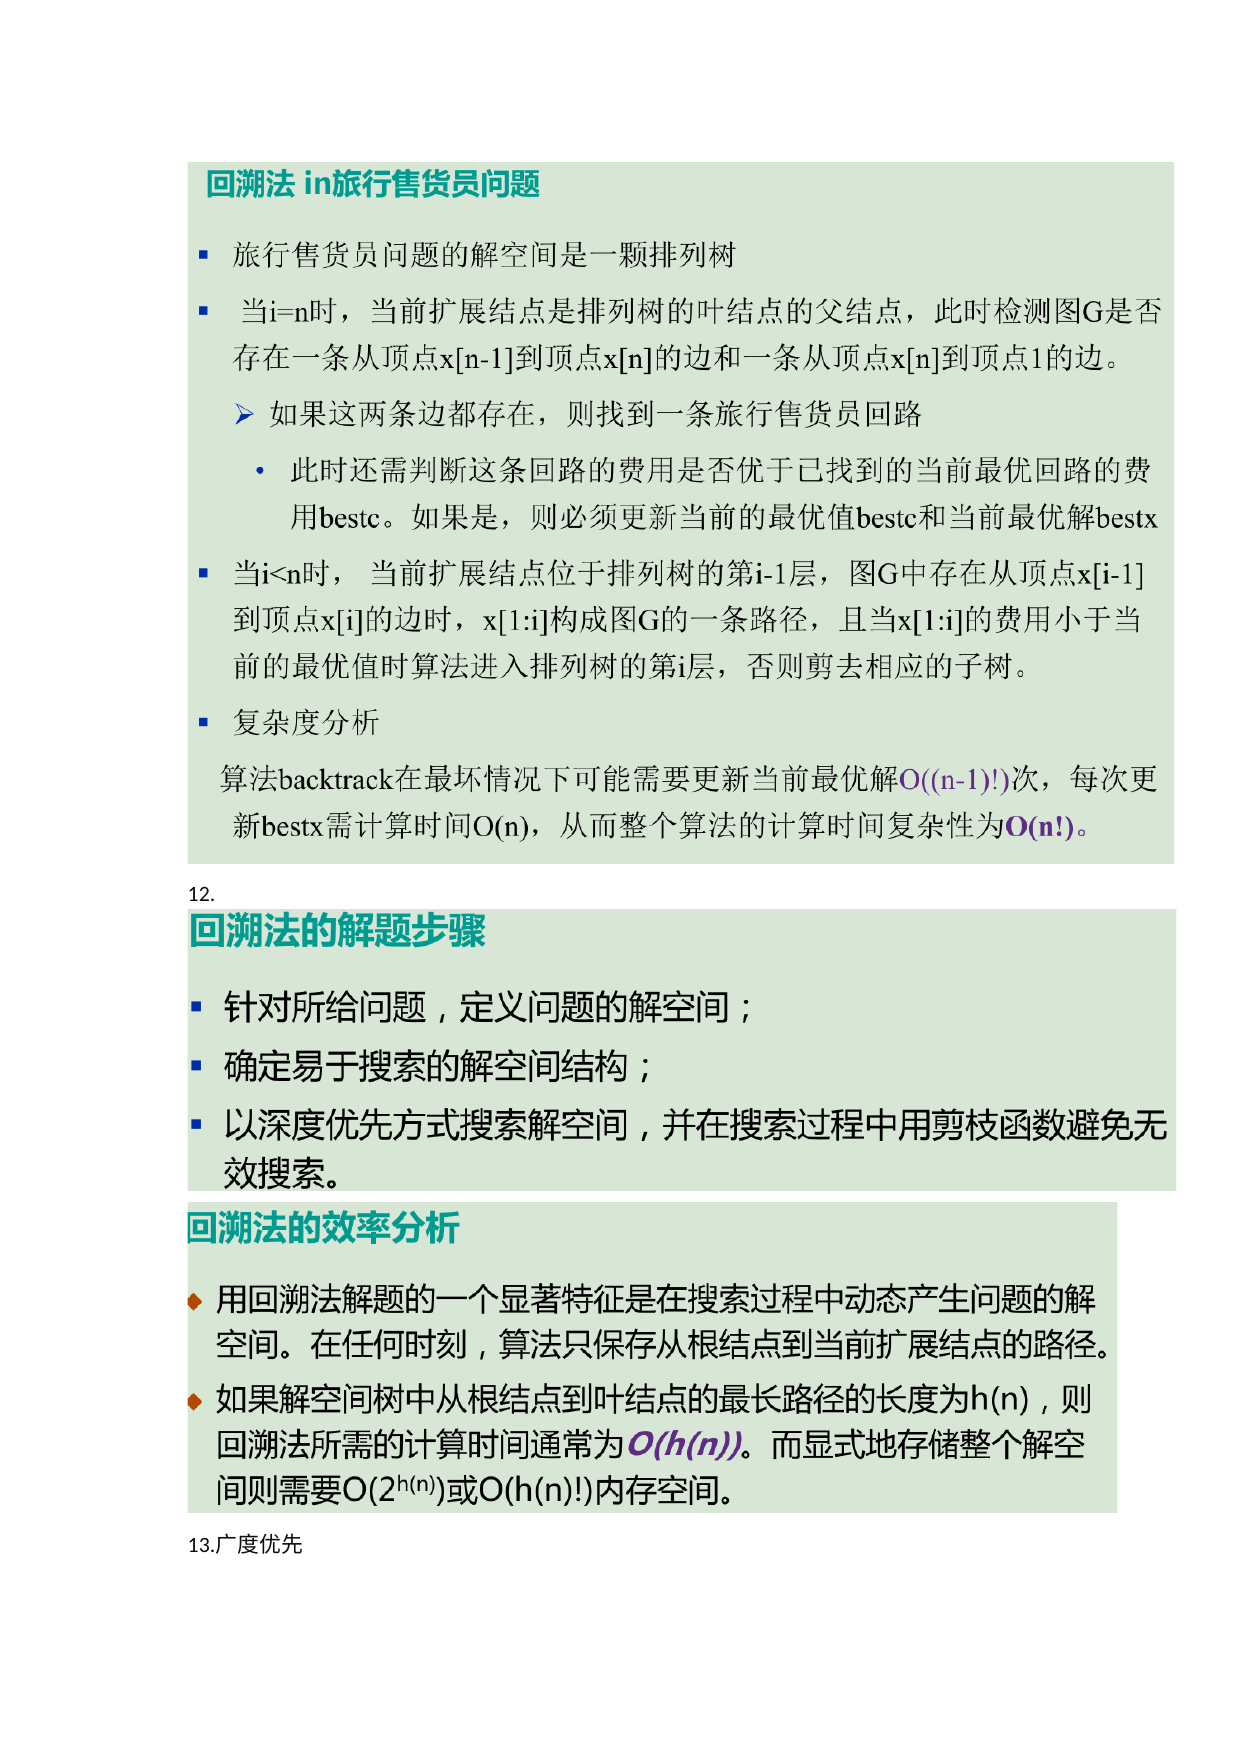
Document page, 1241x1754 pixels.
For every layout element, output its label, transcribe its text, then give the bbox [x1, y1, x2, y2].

picture [187, 909, 1177, 1191]
picture [187, 1202, 1118, 1513]
list 广度优先 [187, 1527, 1053, 1559]
picture [187, 162, 1174, 864]
text 12. [187, 877, 1053, 909]
